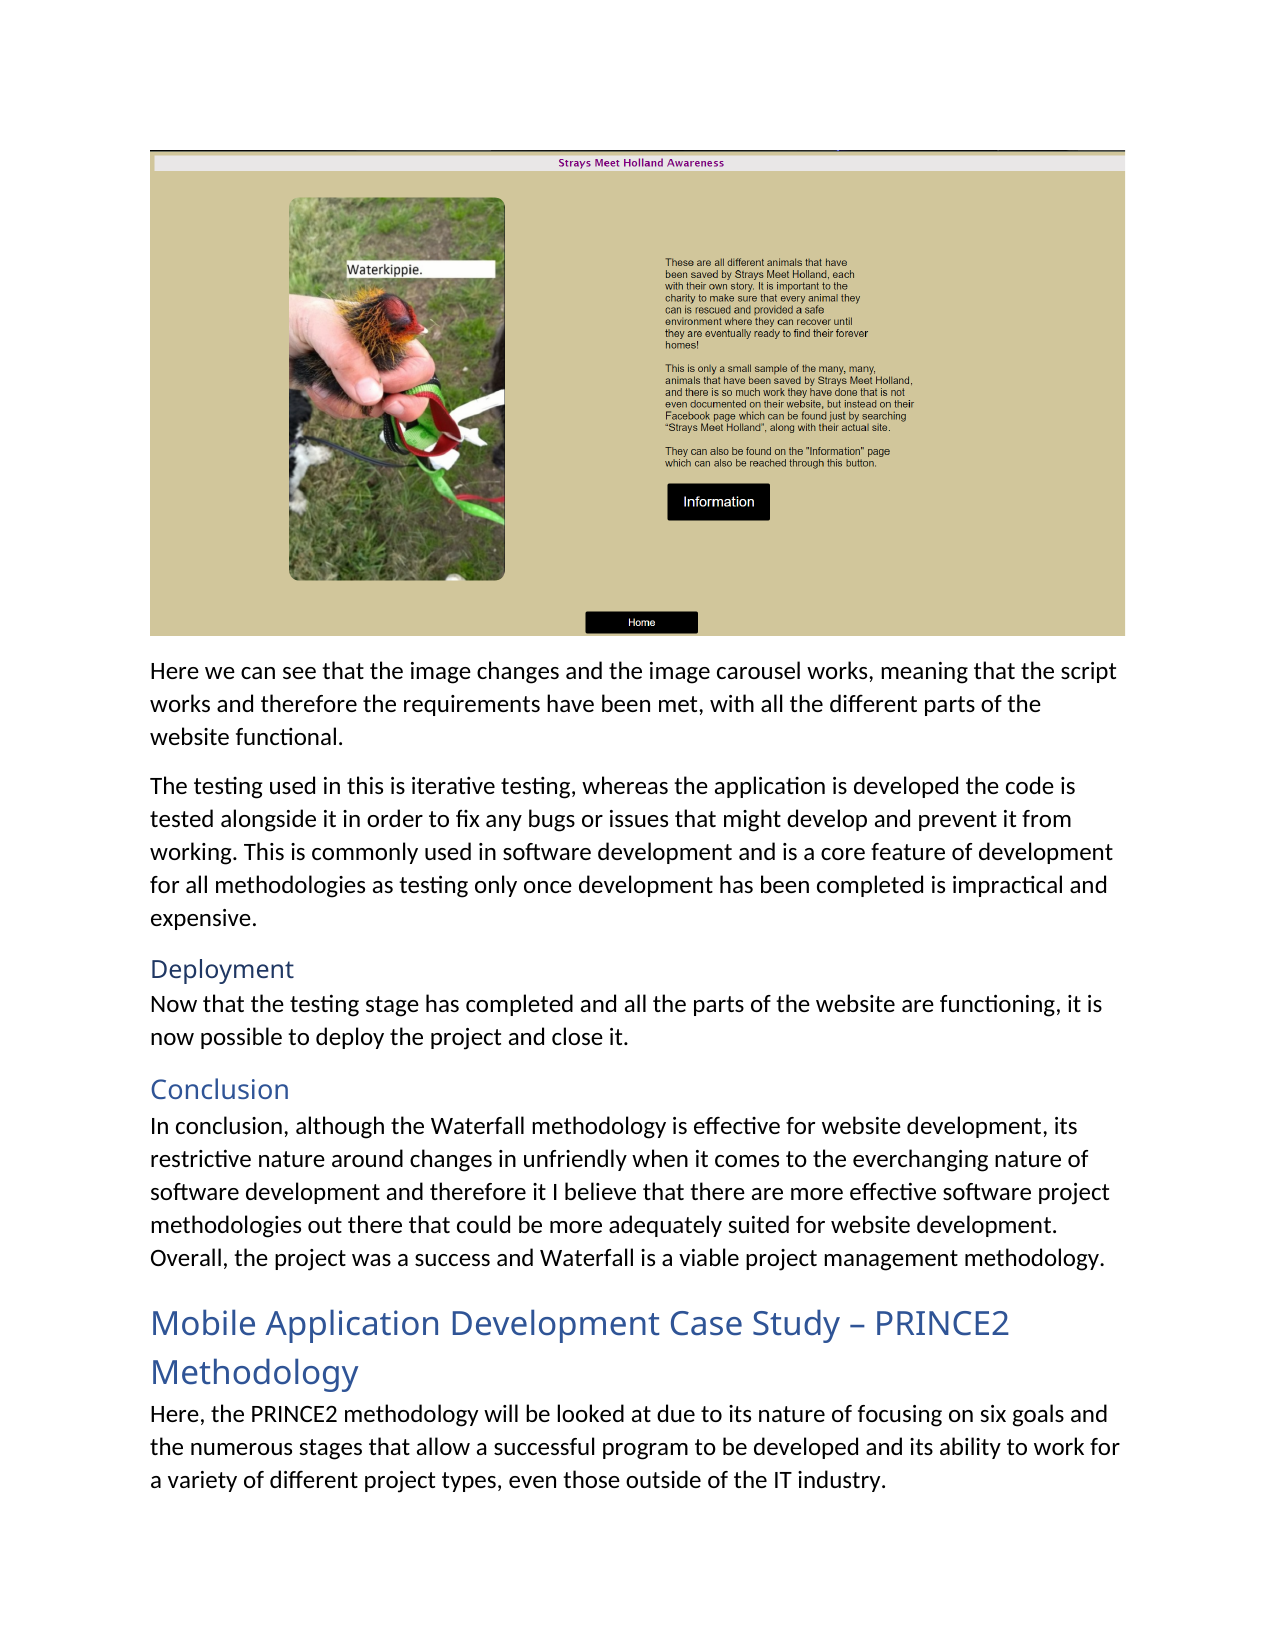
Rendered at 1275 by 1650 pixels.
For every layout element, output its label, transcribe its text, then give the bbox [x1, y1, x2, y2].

text Here we can see that the image changes and the image carousel works, meaning that the script works and therefore the requirements have been met, with all the different parts of the website functional. [150, 655, 1125, 751]
text The testing used in this is iterative testing, whereas the application is developed the code is tested alongside it in order to fix any bugs or issues that might develop and prevent it from working. This is commonly used in software development and is a core feature of development for all methodologies as testing only once development has been completed is impractical and expensive. [150, 770, 1125, 932]
picture [150, 150, 1125, 636]
subtitle Mobile Application Development Case Study – PRINCE2 Methodology [150, 1300, 1125, 1394]
text Now that the testing stage has completed and all the parts of the website are functioning, it is now possible to deploy the project and close it. [150, 988, 1125, 1052]
subtitle Conclusion [150, 1071, 1125, 1108]
text In conclusion, although the Waterfall methodology is effective for website development, its restrictive nature around changes in unfriendly when it comes to the everchanging nature of software development and therefore it I believe that there are more effective software project methodologies out there that could be more adequately suited for website development. Overall, the project was a success and Waterfall is a viable project management methodology. [150, 1111, 1125, 1273]
text Here, the PRINCE2 methodology will be looked at due to its nature of focusing on six goals and the numerous stages that allow a successful program to be developed and its ability to work for a variety of different project types, even those outside of the IT industry. [150, 1398, 1125, 1494]
subtitle Deployment [150, 951, 1125, 986]
